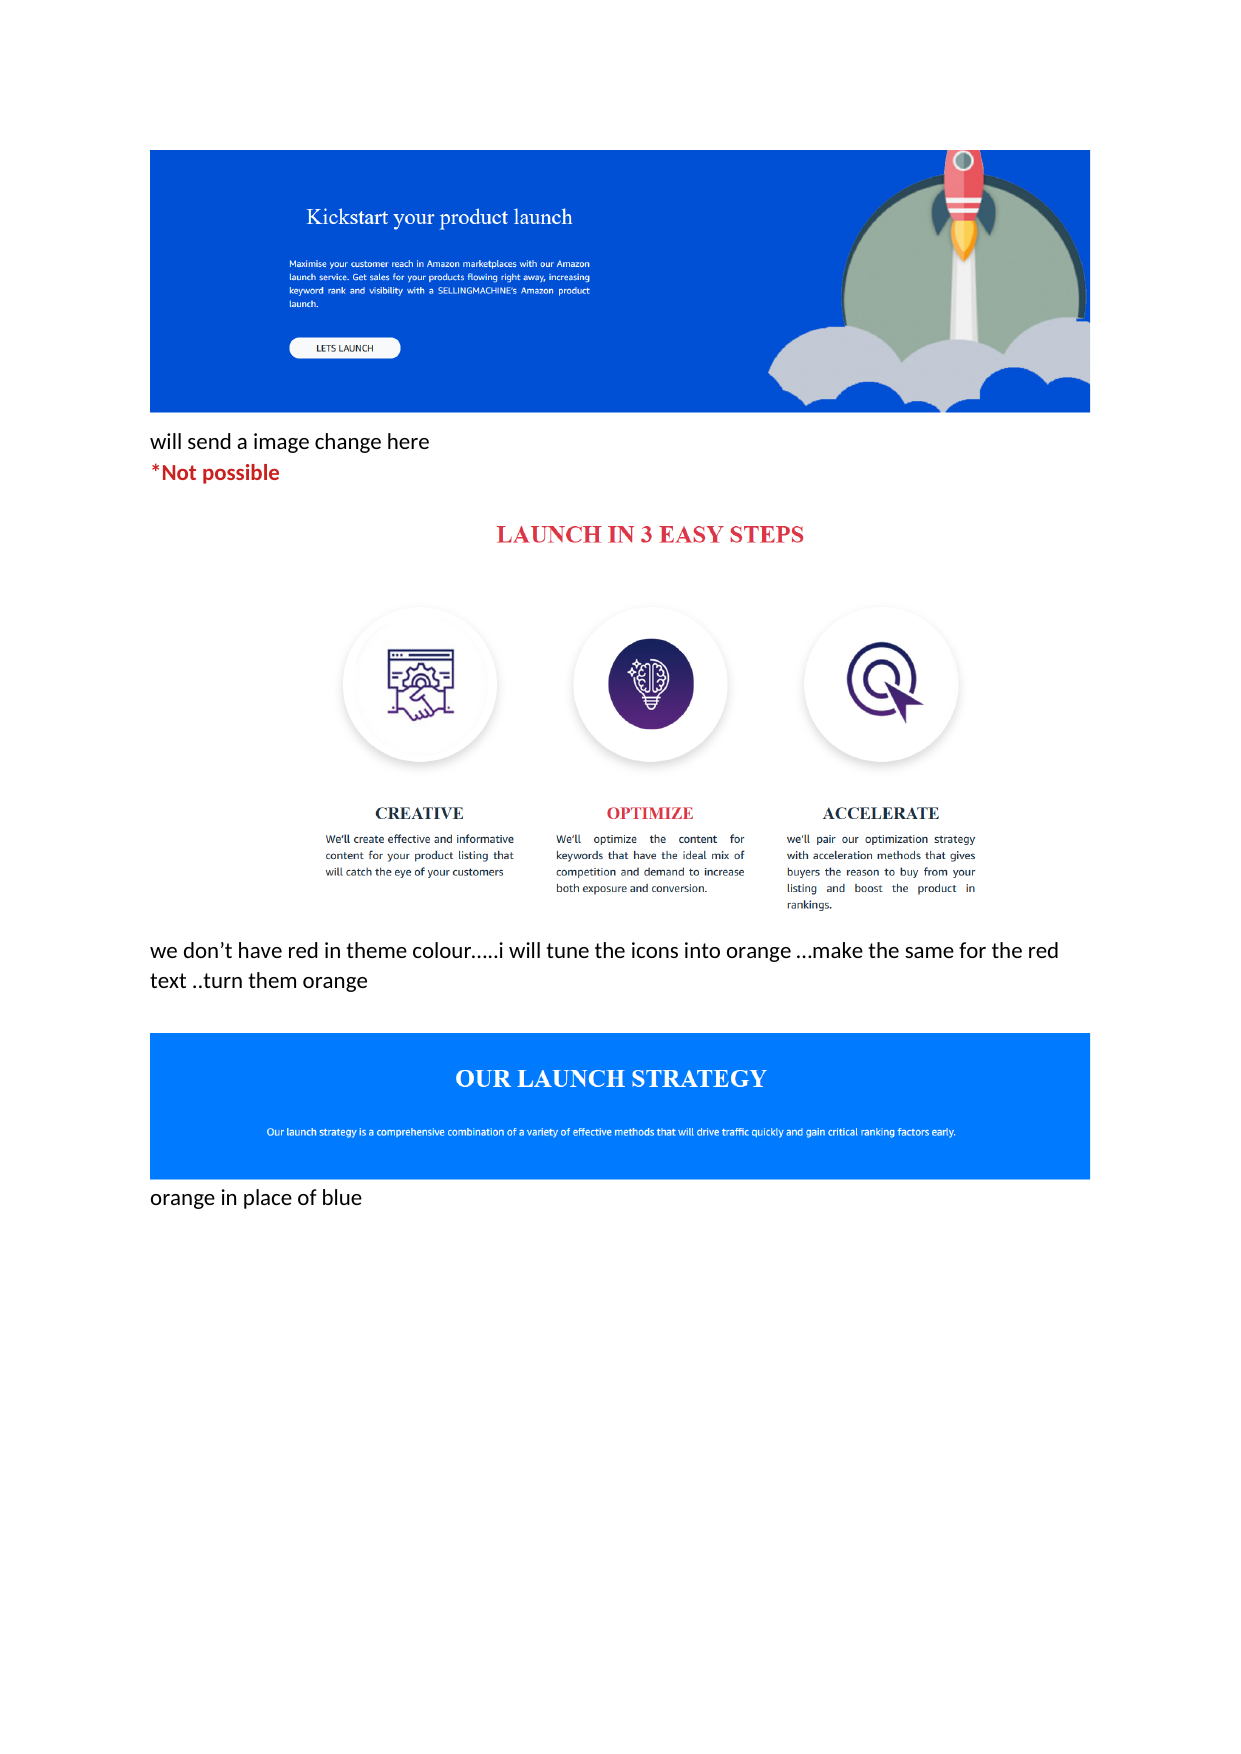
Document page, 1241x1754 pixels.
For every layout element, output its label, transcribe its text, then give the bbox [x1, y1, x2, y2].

picture [150, 487, 1091, 935]
picture [150, 1027, 1091, 1181]
picture [150, 150, 1091, 426]
